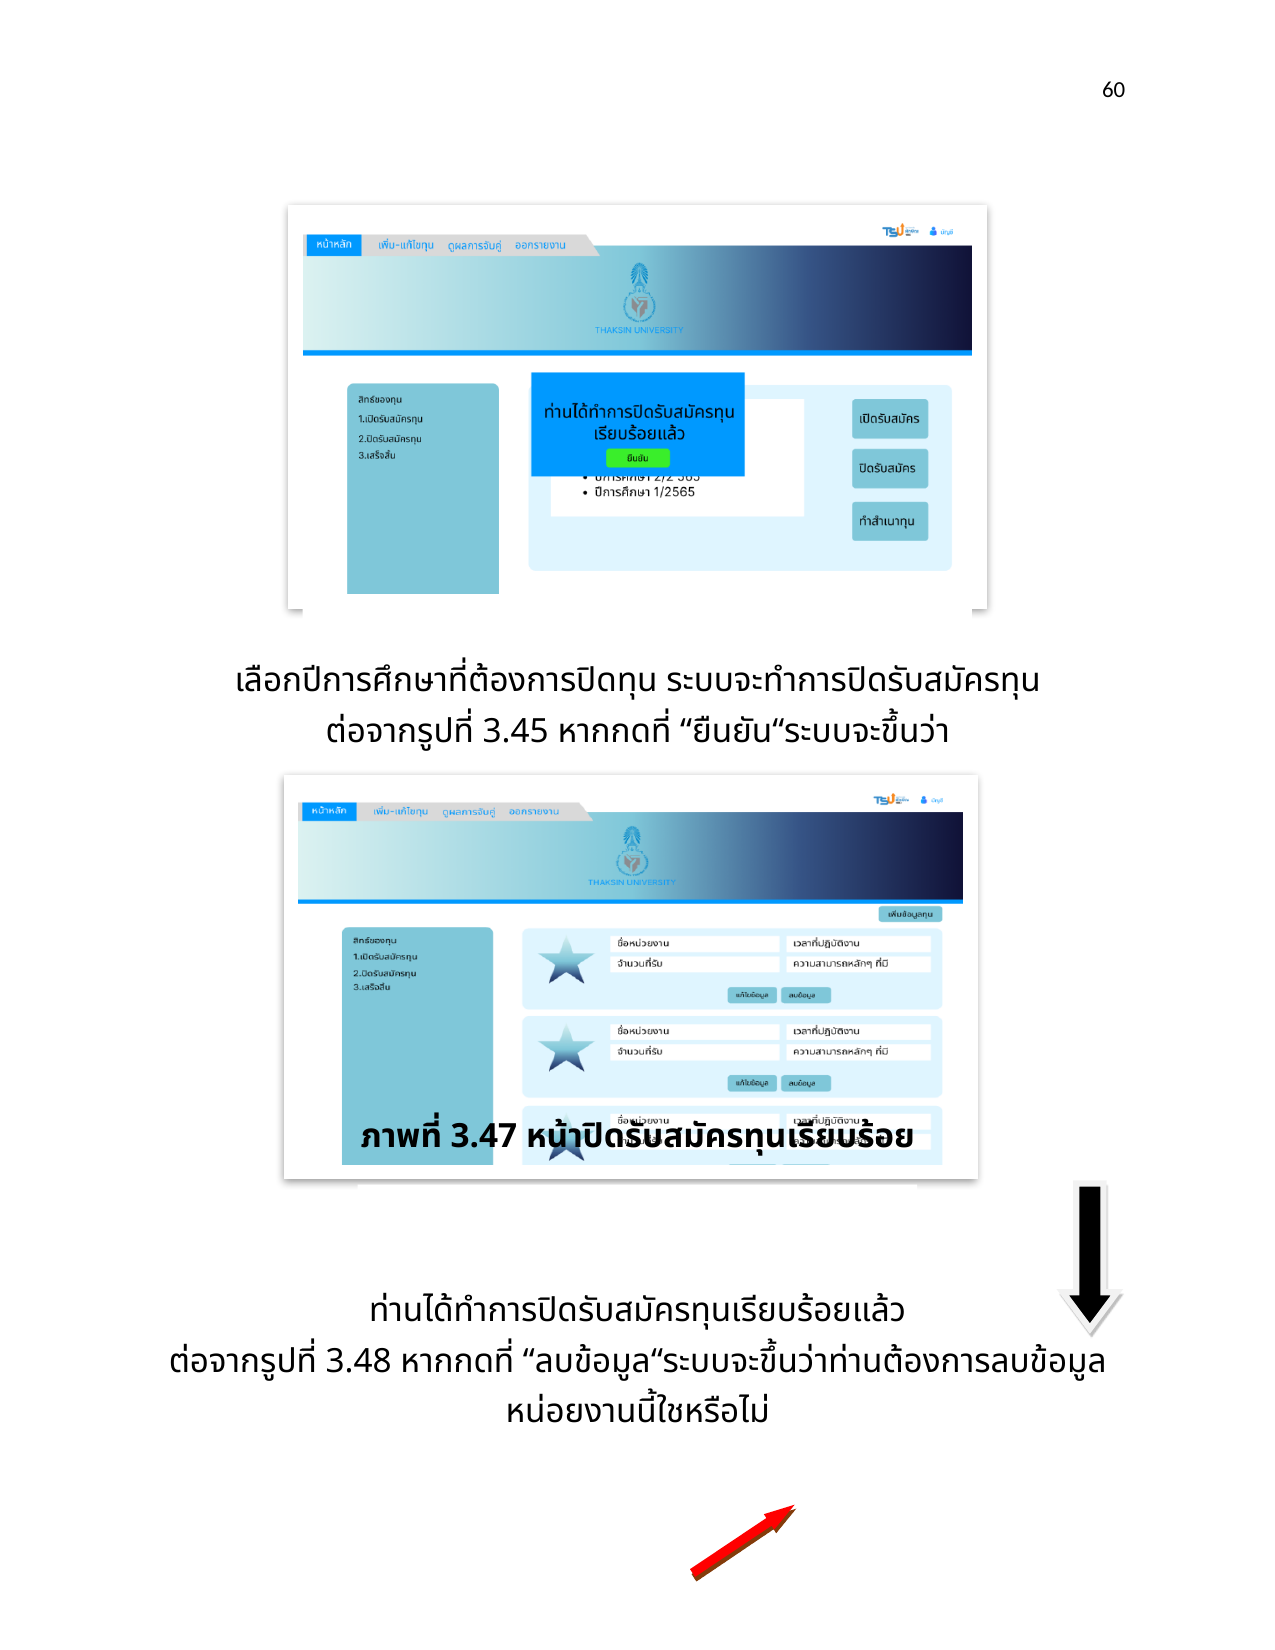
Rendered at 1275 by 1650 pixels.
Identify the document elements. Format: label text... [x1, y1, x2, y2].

text ต่อจากรูปที่ 3.48 หากกดที่ “ลบข้อมูล“ระบบจะขึ้นว่าท่านต้องการลบข้อมูลหน่อยงานนี้ใชหรือไม่ [150, 1337, 1125, 1438]
picture [298, 790, 963, 1165]
picture [303, 219, 972, 594]
